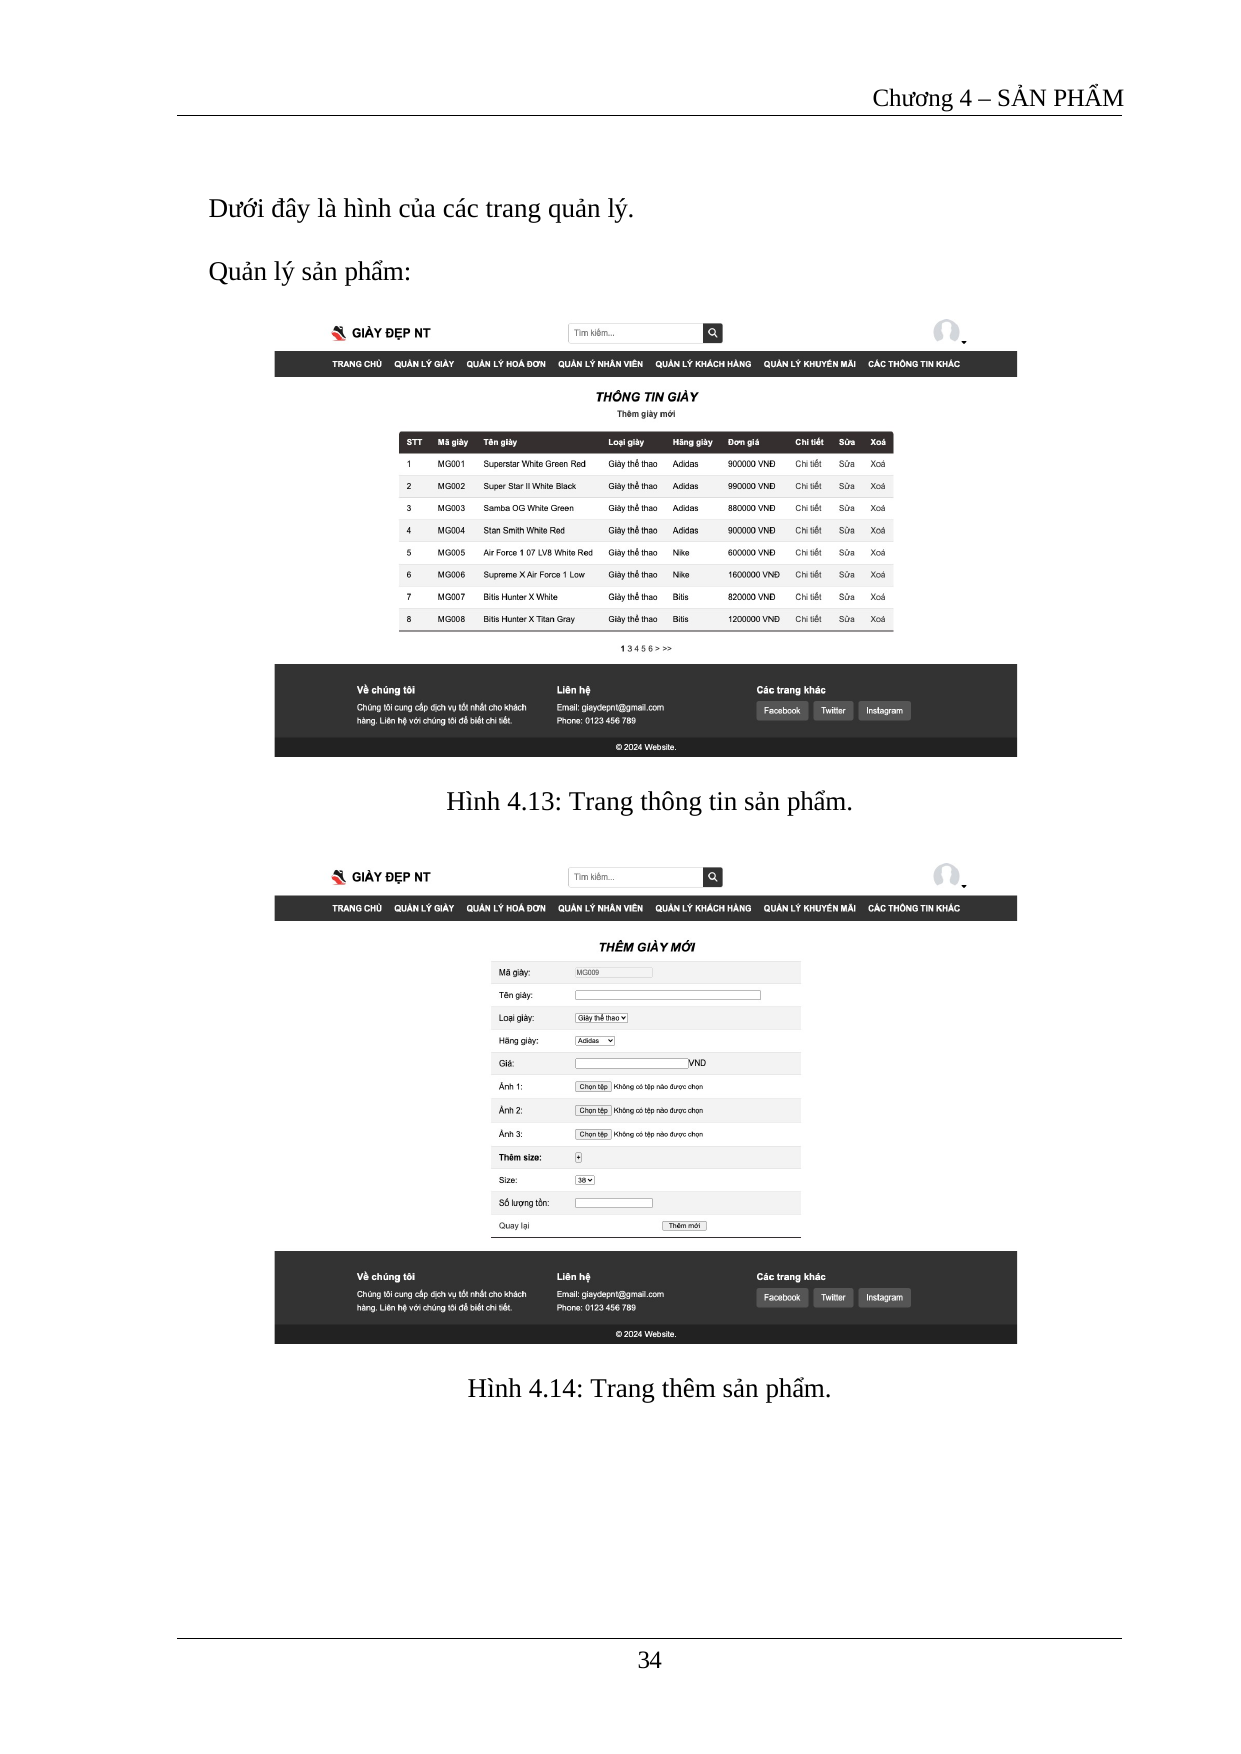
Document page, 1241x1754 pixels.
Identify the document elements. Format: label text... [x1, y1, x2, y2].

text Dưới đây là hình của các trang quản lý. [139, 193, 1146, 224]
picture [274, 319, 1018, 757]
text Quản lý sản phẩm: [139, 255, 1146, 286]
picture [274, 863, 1018, 1344]
